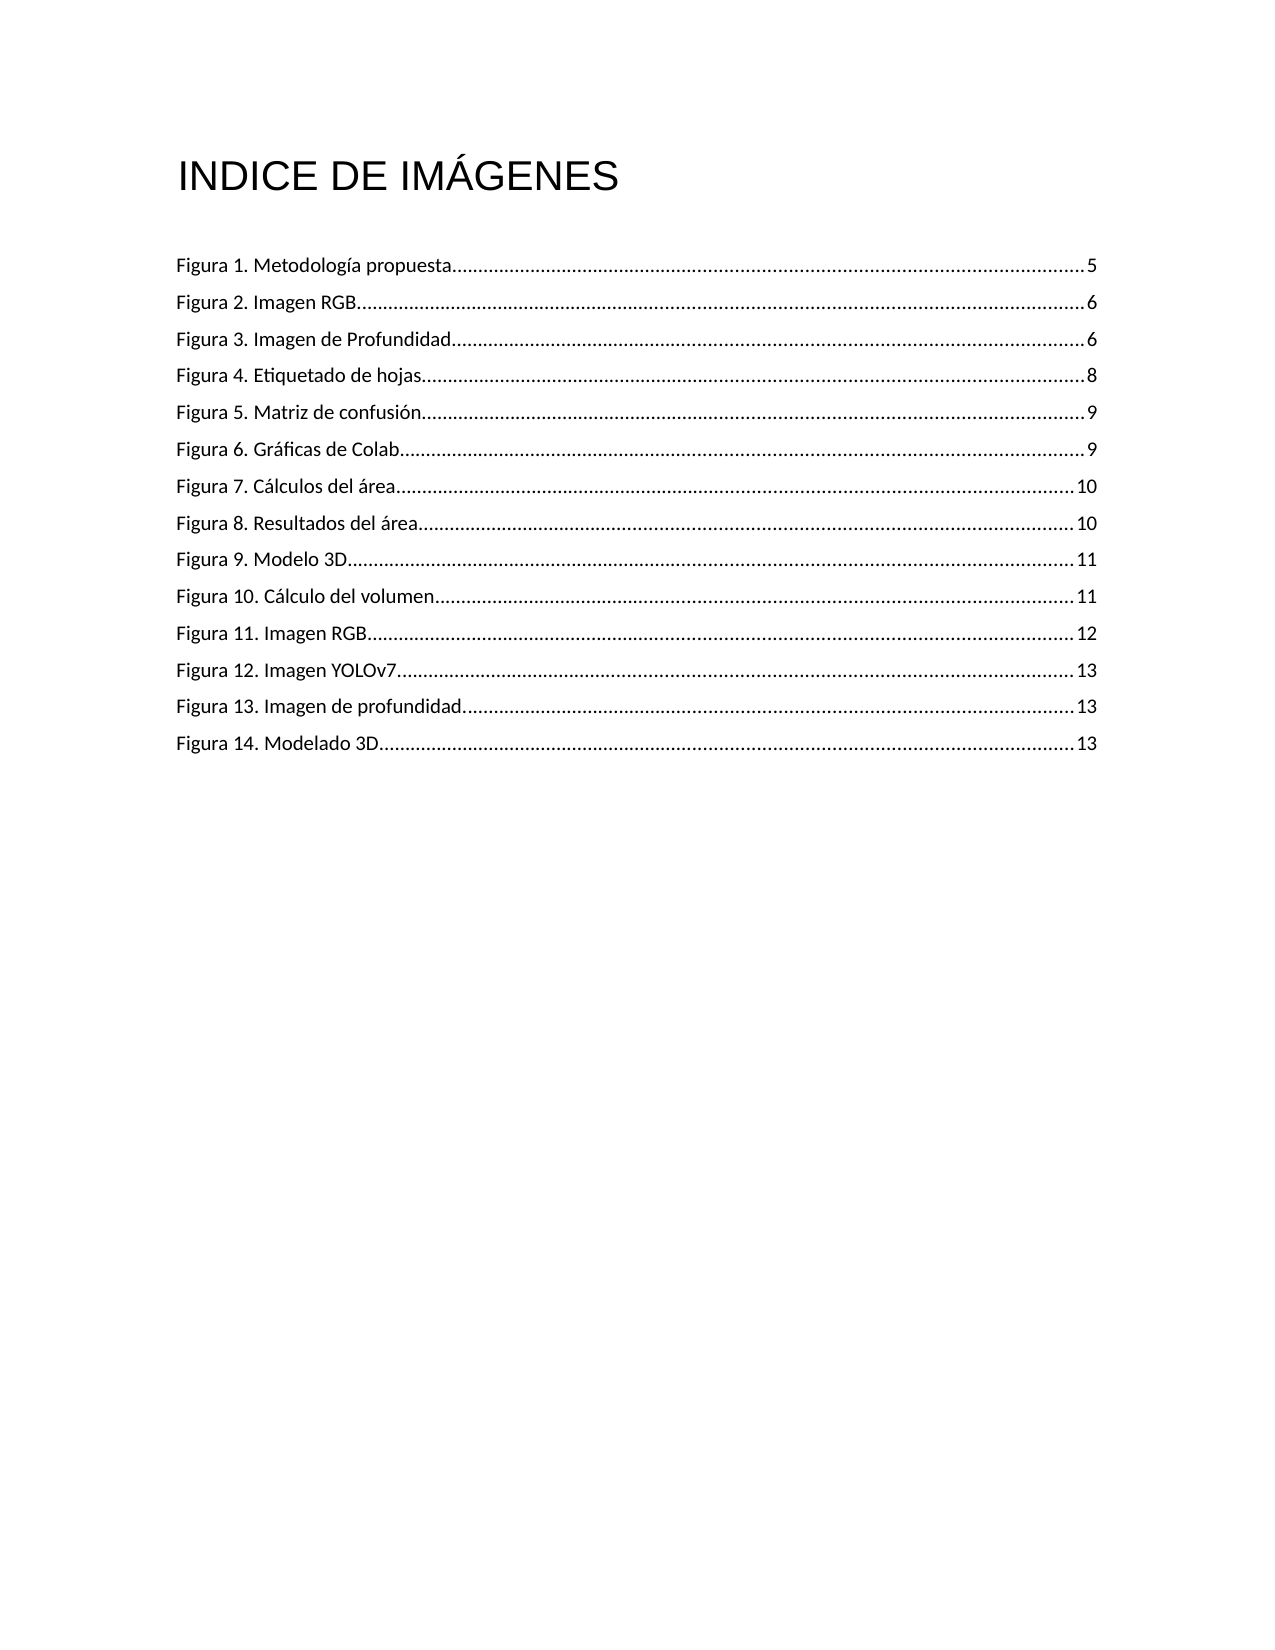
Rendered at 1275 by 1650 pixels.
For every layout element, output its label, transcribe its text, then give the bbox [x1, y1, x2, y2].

text Figura 2. Imagen RGB. 6 [362, 289, 1098, 314]
text Figura 13. Imagen de profundidad. 13 [176, 694, 1098, 719]
text INDICE DE IMÁGENES [177, 152, 1098, 200]
text Figura 6. Gráficas de Colab. 9 [176, 436, 1098, 462]
text Figura 4. Etiquetado de hojas. 8 [176, 363, 1098, 388]
text Figura 5. Matriz de confusión 9 [176, 399, 1098, 425]
text Figura 10. Cálculo del volumen 11 [176, 583, 1098, 609]
text Figura 1. Metodología propuesta 5 [176, 252, 1098, 278]
text Figura 3. Imagen de Profundidad. 6 [176, 326, 1098, 351]
text Figura 9. Modelo 3D 11 [176, 547, 1098, 572]
text Figura 8. Resultados del área 10 [176, 510, 1098, 535]
text Figura 12. Imagen YOLOv7. 13 [176, 657, 1098, 682]
text Figura 11. Imagen RGB 12 [176, 620, 1098, 646]
text Figura 14. Modelado 3D 13 [176, 730, 1098, 756]
text Figura 7. Cálculos del área 10 [176, 473, 1098, 498]
